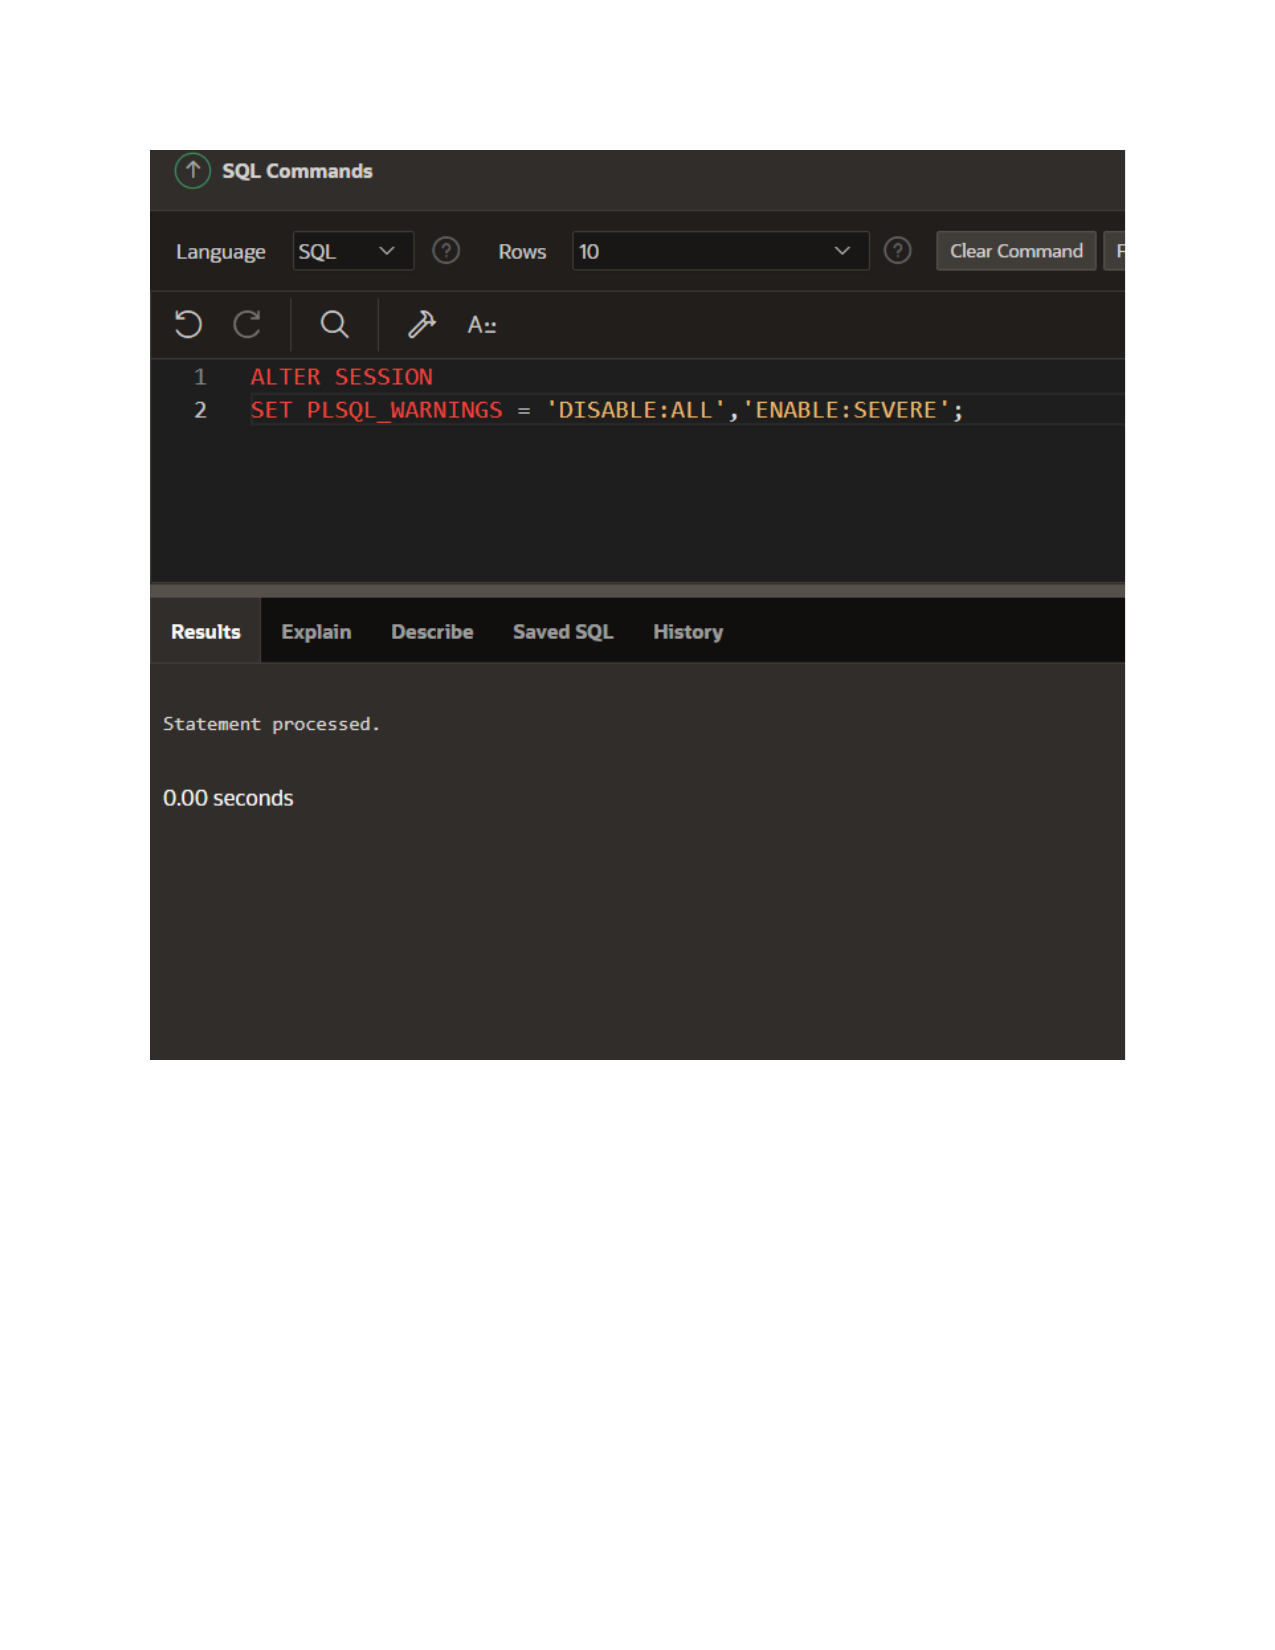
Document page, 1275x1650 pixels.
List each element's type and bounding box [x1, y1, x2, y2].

picture [150, 150, 1125, 1060]
